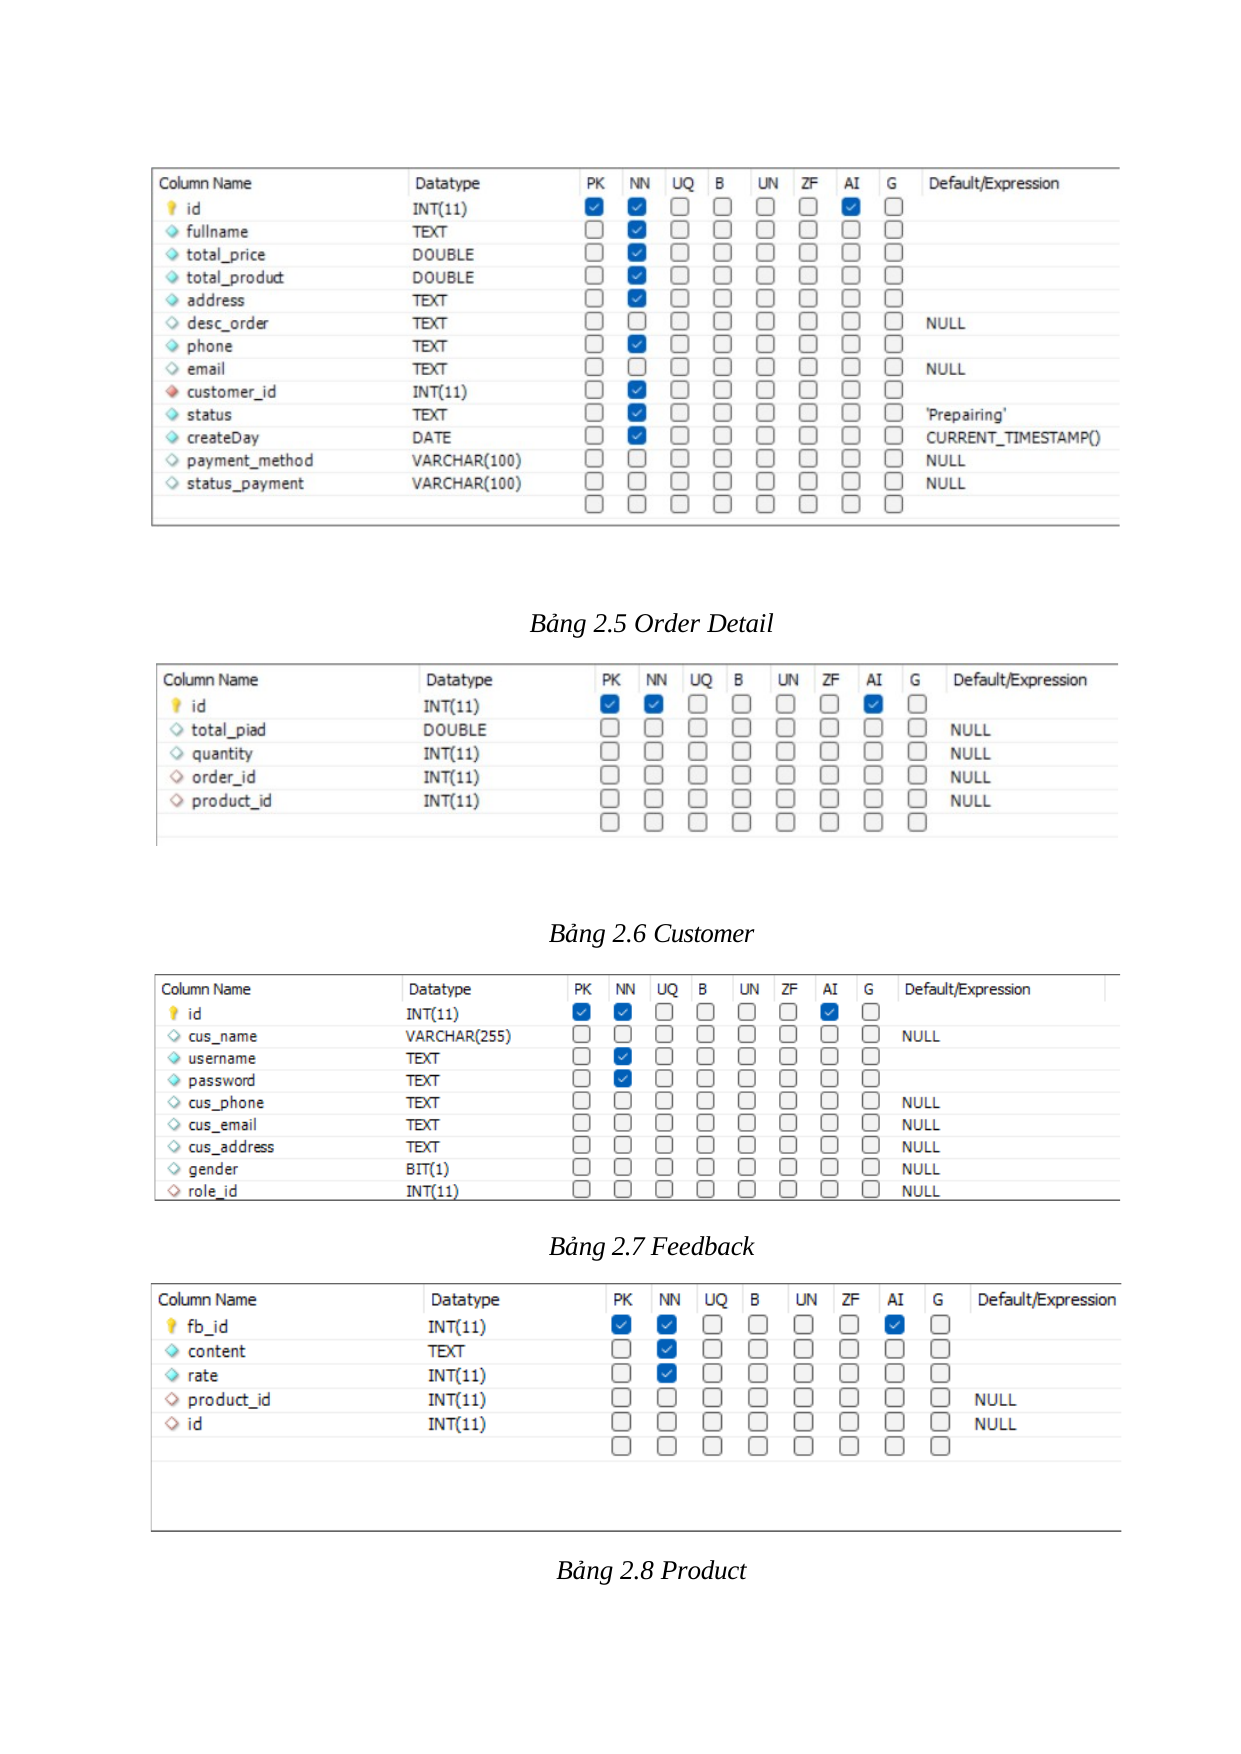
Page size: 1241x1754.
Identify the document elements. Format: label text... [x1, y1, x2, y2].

text Bảng 2.8 Product [399, 1532, 906, 1585]
text Bảng 2.6 Customer [399, 917, 906, 948]
picture [154, 974, 1121, 1201]
picture [156, 663, 1119, 846]
text Bảng 2.5 Order Detail [399, 607, 907, 638]
picture [150, 1283, 1122, 1532]
text Bảng 2.7 Feedback [399, 1201, 906, 1261]
picture [151, 167, 1120, 527]
